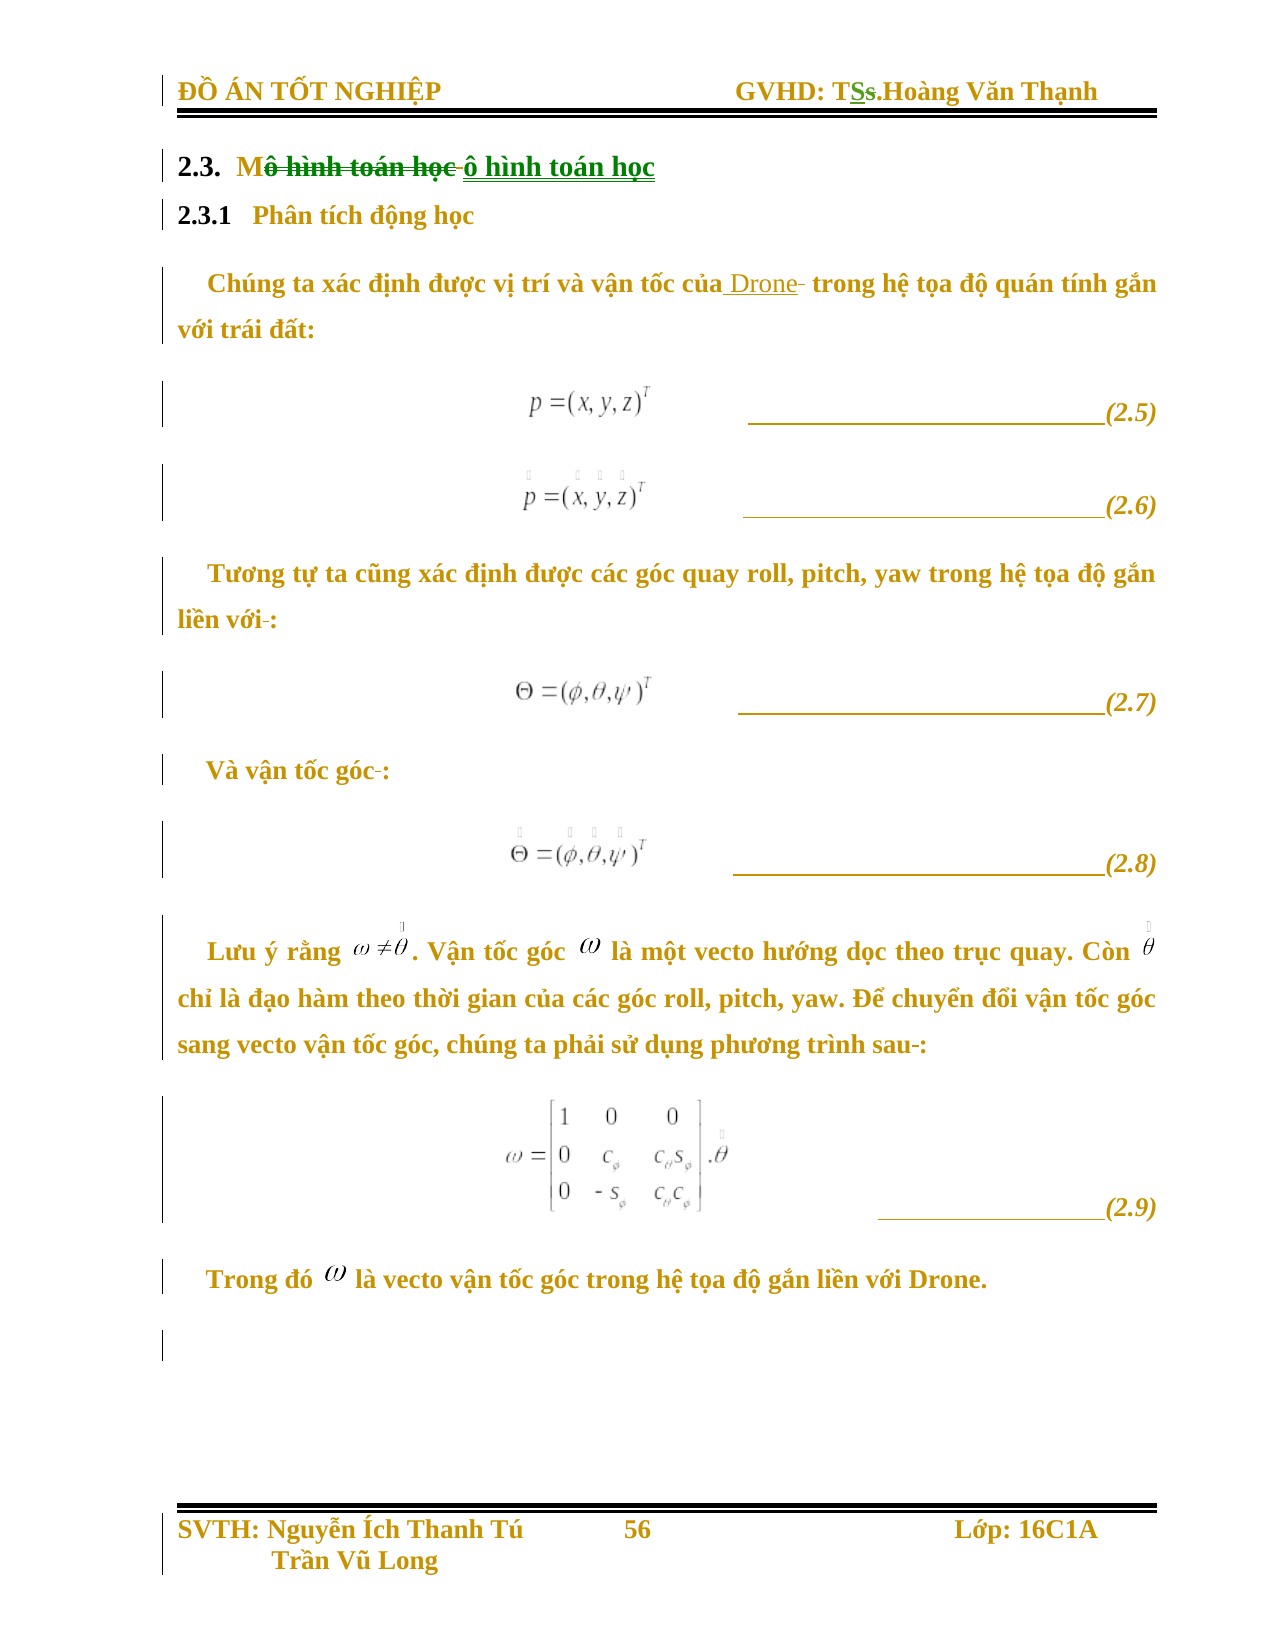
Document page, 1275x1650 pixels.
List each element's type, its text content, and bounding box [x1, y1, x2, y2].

text (2.6) [177, 464, 1157, 521]
text Chúng ta xác định được vị trí và vận tốc của trong hệ tọa độ quán tính gắn với trái đất: [177, 267, 1157, 344]
list M [177, 149, 1157, 182]
text Lưu ý rằng . Vận tốc góc là một vecto hướng dọc theo trục quay. Còn chỉ là đạo hàm theo thời gian của các góc roll, pitch, yaw. Để chuyển đổi vận tốc góc sang vecto vận tốc góc, chúng ta phải sử dụng phương trình sau: [177, 914, 1157, 1059]
text (2.7) [177, 671, 1157, 717]
text Tương tự ta cũng xác định được các góc quay roll, pitch, yaw trong hệ tọa độ gắn liền với: [177, 557, 1157, 635]
list Phân tích động học [177, 199, 1157, 230]
text (2.8) [177, 821, 1157, 878]
text (2.5) [177, 381, 1157, 427]
text Và vận tốc góc: [177, 754, 1157, 785]
text (2.9) [177, 1096, 1157, 1223]
text Trong đó là vecto vận tốc góc trong hệ tọa độ gắn liền với Drone. [177, 1259, 1157, 1294]
